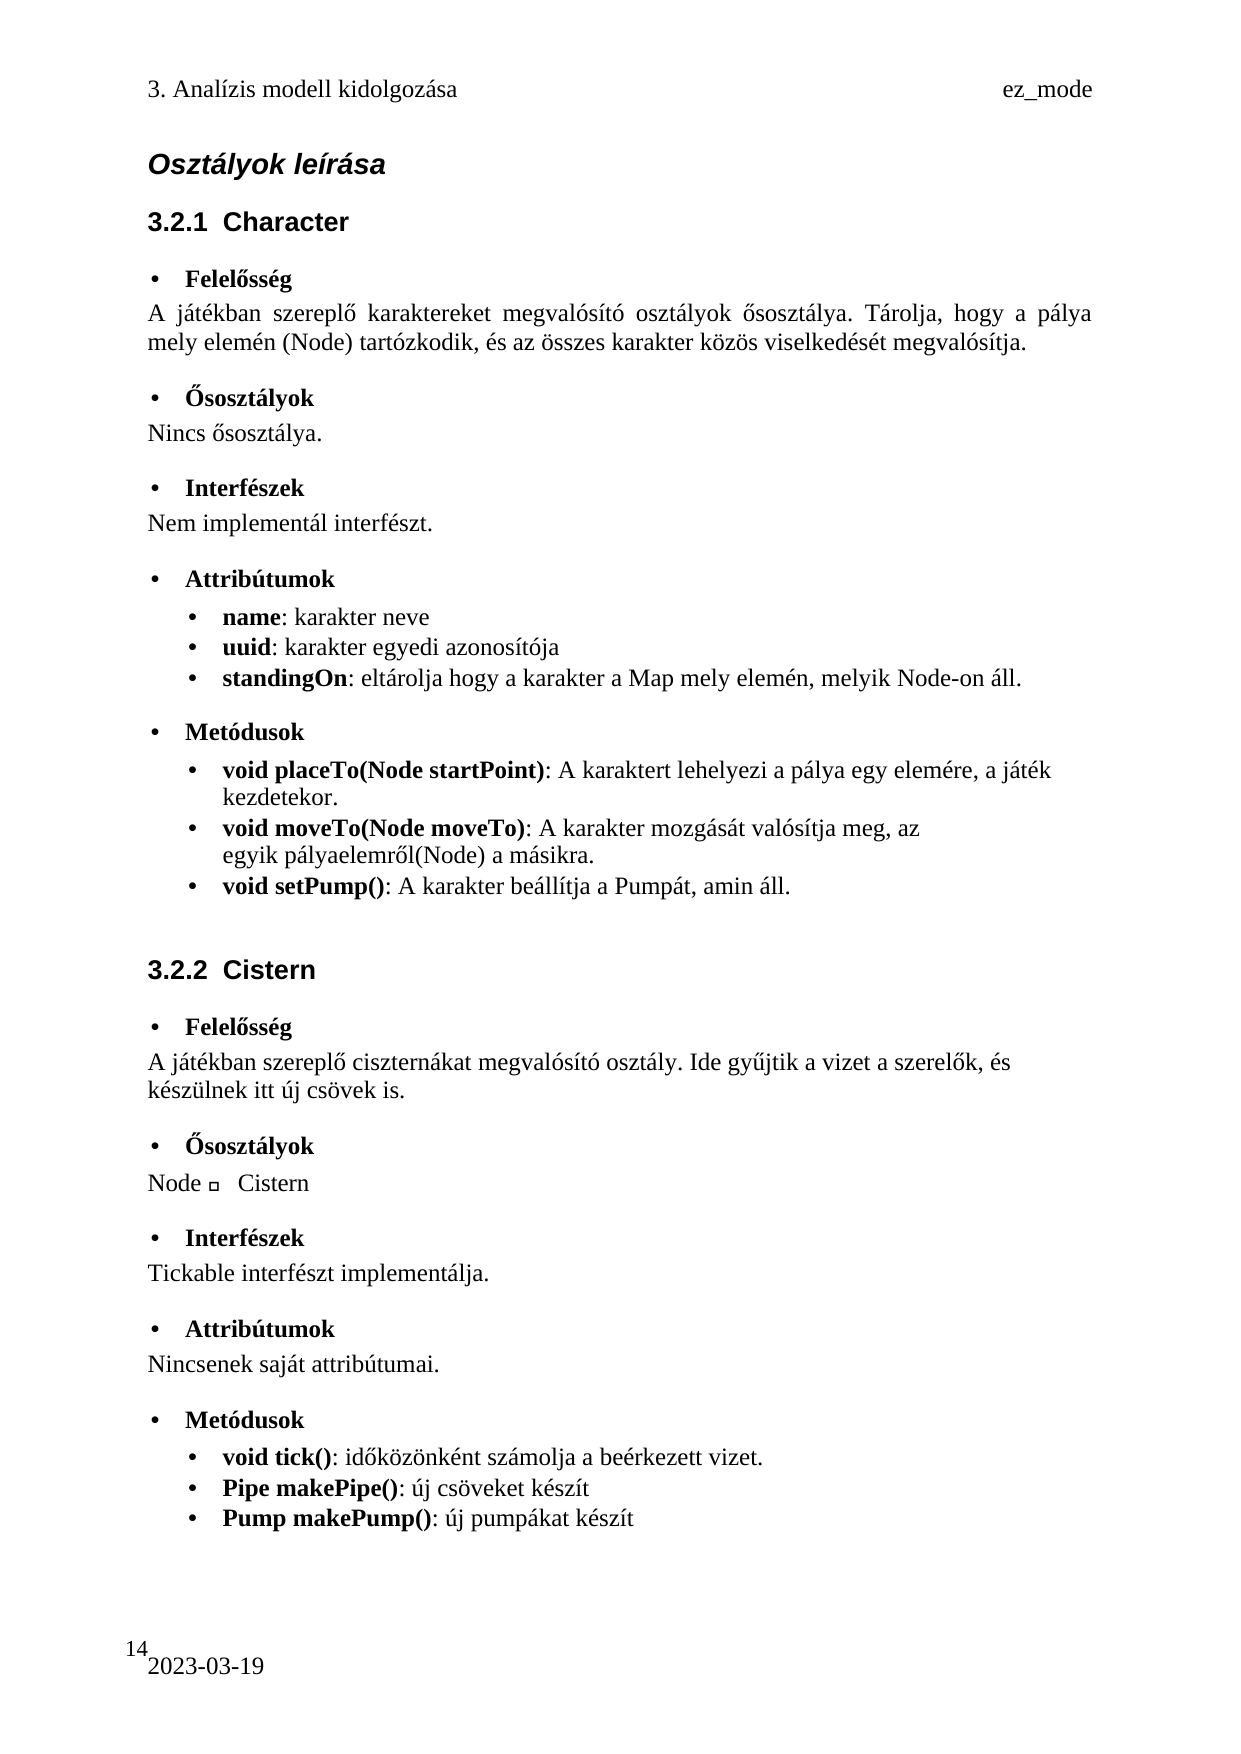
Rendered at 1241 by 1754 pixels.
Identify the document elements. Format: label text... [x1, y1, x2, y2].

list Pipe makePipe(): új csöveket készít [185, 1472, 1180, 1502]
list void moveTo(Node moveTo): A karakter mozgását valósítja meg, az egyik pályaelemről(Node) a másikra. [185, 814, 982, 869]
subtitle Attribútumok [147, 564, 1180, 595]
list Pump makePump(): új pumpákat készít [185, 1502, 1180, 1533]
list uuid: karakter egyedi azonosítója [185, 631, 1180, 662]
text A játékban szereplő karaktereket megvalósító osztályok ősosztálya. Tárolja, hogy a pálya mely elemén (Node) tartózkodik, és az összes karakter közös viselkedését megvalósítja. [147, 298, 1093, 356]
text Tickable interfészt implementálja. [147, 1258, 1180, 1287]
subtitle Ősosztályok [147, 383, 1180, 414]
text Node  Cistern [147, 1168, 1180, 1198]
subtitle Metódusok [147, 1405, 1180, 1436]
text Nem implementál interfészt. [147, 508, 1180, 537]
subtitle Character [147, 206, 1180, 237]
subtitle Interfészek [147, 473, 1180, 504]
text A játékban szereplő ciszternákat megvalósító osztály. Ide gyűjtik a vizet a szerelők, és készülnek itt új csövek is. [147, 1047, 1013, 1104]
list standingOn: eltárolja hogy a karakter a Map mely elemén, melyik Node-on áll. [185, 662, 1180, 692]
subtitle Interfészek [147, 1223, 1180, 1254]
list void tick(): időközönként számolja a beérkezett vizet. [185, 1441, 1180, 1472]
subtitle Attribútumok [147, 1314, 1180, 1345]
list void setPump(): A karakter beállítja a Pumpát, amin áll. [185, 871, 1180, 902]
subtitle Ősosztályok [147, 1131, 1180, 1162]
subtitle Felelősség [147, 1012, 1180, 1042]
list name: karakter neve [185, 601, 1180, 631]
text Osztályok leírása [147, 147, 1180, 180]
text Nincsenek saját attribútumai. [147, 1349, 1180, 1378]
subtitle Felelősség [147, 264, 1180, 294]
list void placeTo(Node startPoint): A karaktert lehelyezi a pálya egy elemére, a játék kezdetekor. [185, 755, 1051, 811]
subtitle Metódusok [147, 717, 1180, 748]
subtitle Cistern [147, 954, 1180, 985]
text Nincs ősosztálya. [147, 418, 1180, 446]
